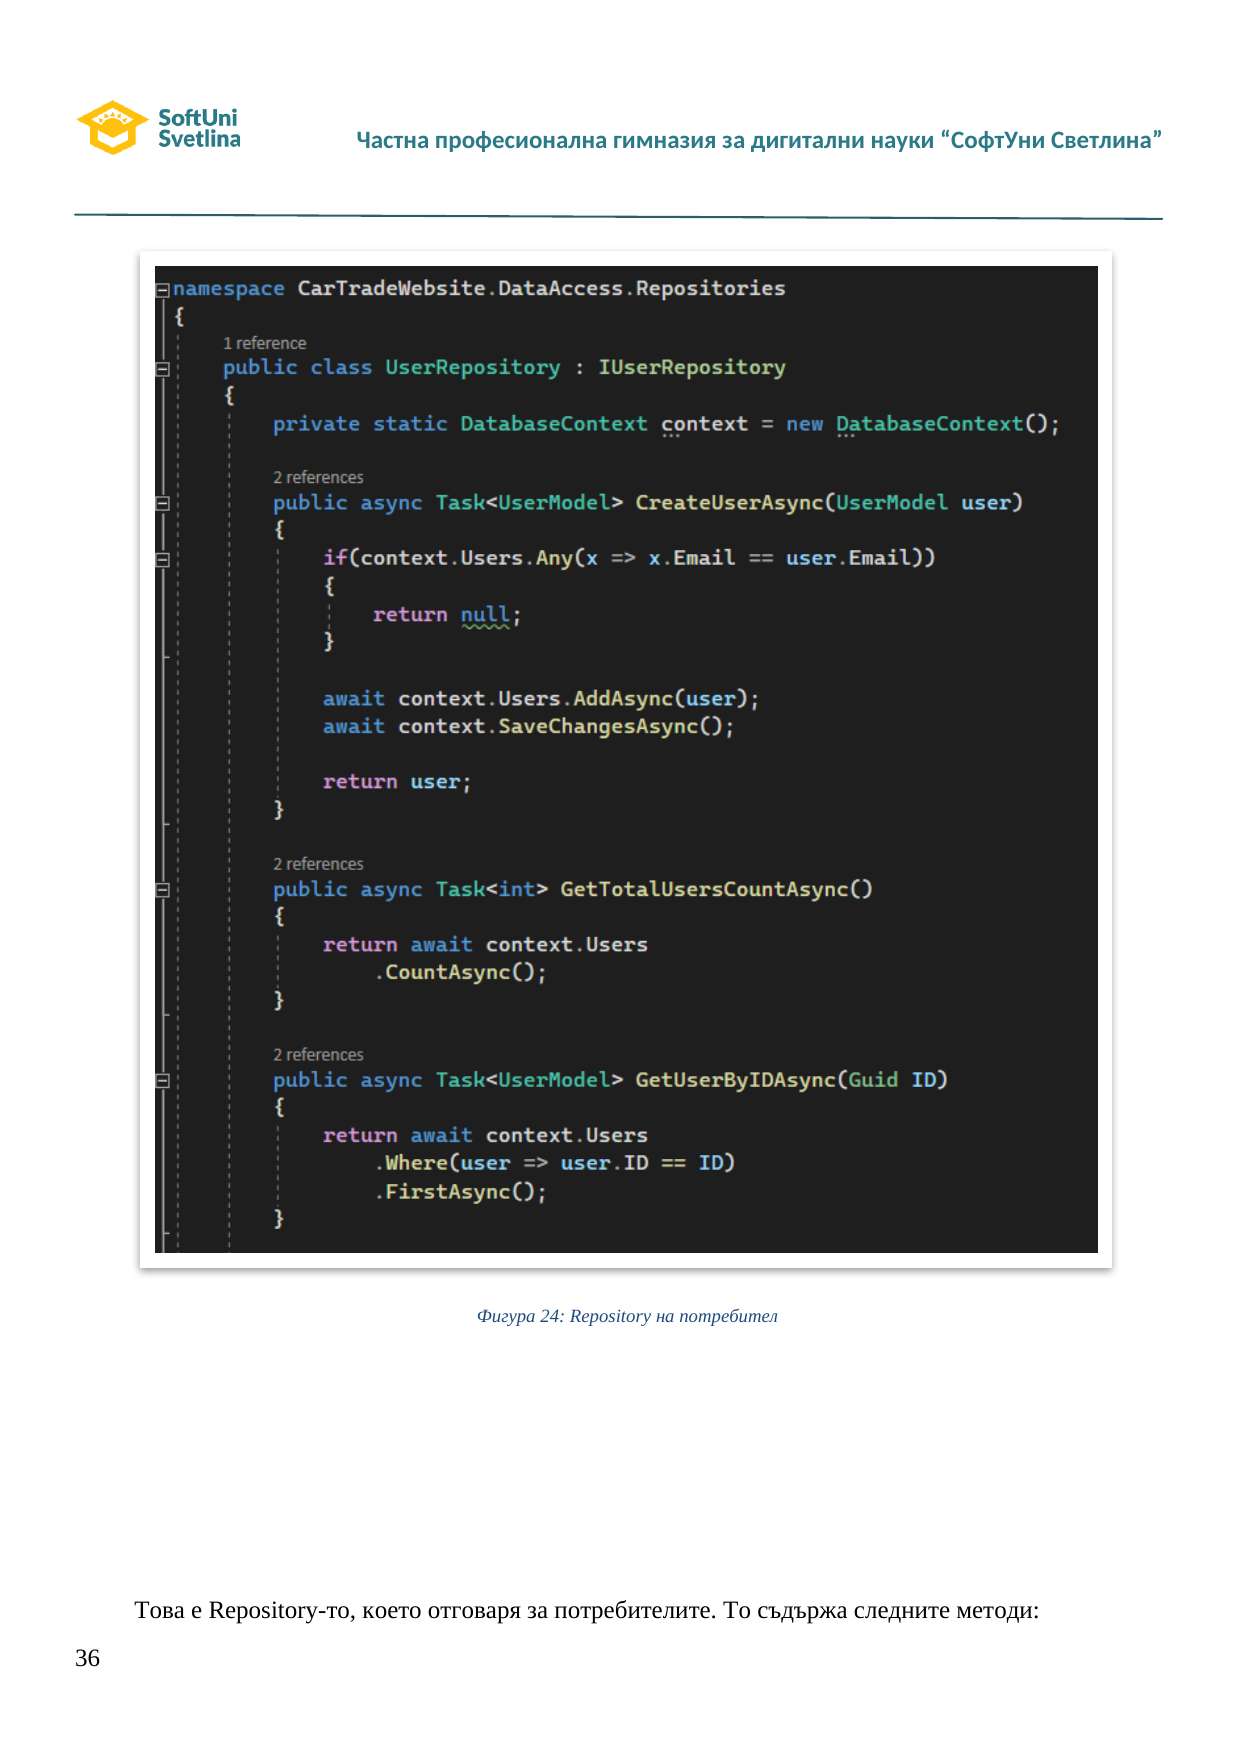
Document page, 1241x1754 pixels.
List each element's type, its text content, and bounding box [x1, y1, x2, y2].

picture [155, 266, 1098, 1253]
text Това е Repository-то, което отговаря за потребителите. То съдържа следните методи: [134, 1595, 1122, 1624]
picture [75, 100, 240, 155]
